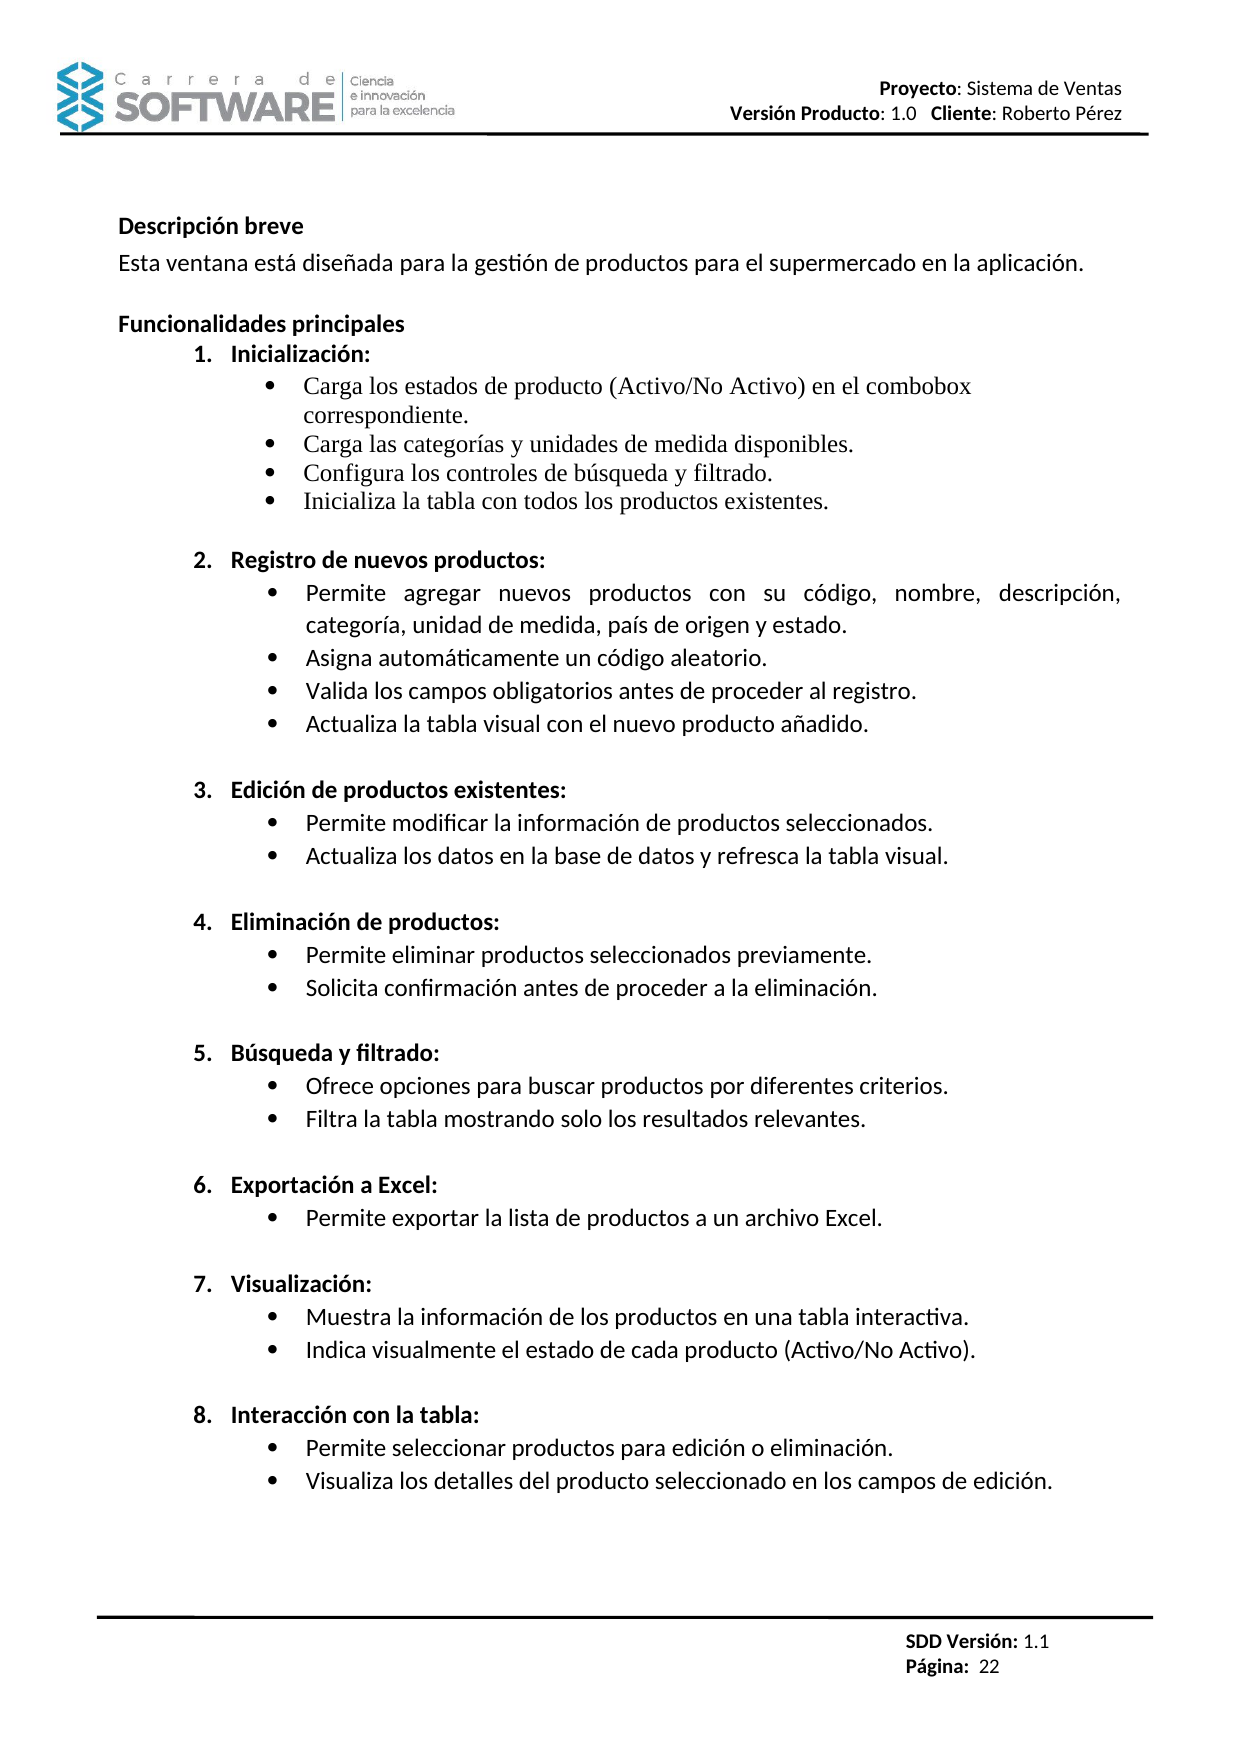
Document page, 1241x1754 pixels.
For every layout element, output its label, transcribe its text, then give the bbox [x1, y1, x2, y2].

list Edición de productos existentes: [193, 774, 1122, 805]
list Interacción con la tabla: [193, 1400, 1122, 1430]
list Inicialización: [193, 338, 1122, 369]
list Visualiza los detalles del producto seleccionado en los campos de edición. [268, 1466, 1122, 1496]
list Exportación a Excel: [193, 1169, 1122, 1200]
list Muestra la información de los productos en una tabla interactiva. [268, 1301, 1122, 1331]
list Permite modificar la información de productos seleccionados. [268, 807, 1122, 838]
list Filtra la tabla mostrando solo los resultados relevantes. [268, 1103, 1122, 1134]
list Actualiza los datos en la base de datos y refresca la tabla visual. [268, 840, 1122, 871]
list Permite agregar nuevos productos con su código, nombre, descripción, categoría, unidad de medida, país de origen y estado. [268, 577, 1122, 640]
list Búsqueda y filtrado: [193, 1038, 1122, 1068]
list Configura los controles de búsqueda y filtrado. [266, 458, 1122, 486]
list Valida los campos obligatorios antes de proceder al registro. [268, 676, 1122, 706]
list Permite seleccionar productos para edición o eliminación. [268, 1433, 1122, 1463]
list Asigna automáticamente un código aleatorio. [268, 643, 1122, 673]
list Eliminación de productos: [193, 906, 1122, 936]
list Inicializa la tabla con todos los productos existentes. [266, 486, 1122, 515]
list Solicita confirmación antes de proceder a la eliminación. [268, 972, 1122, 1002]
subtitle Descripción breve [118, 210, 1122, 241]
text Funcionalidades principales [118, 308, 1122, 338]
text Esta ventana está diseñada para la gestión de productos para el supermercado en la aplicación. [118, 247, 1122, 277]
list Visualización: [193, 1268, 1122, 1298]
list Ofrece opciones para buscar productos por diferentes criterios. [268, 1071, 1122, 1101]
list Carga los estados de producto (Activo/No Activo) en el combobox correspondiente. [266, 371, 1122, 429]
picture [46, 46, 461, 154]
list Carga las categorías y unidades de medida disponibles. [266, 429, 1122, 458]
list Registro de nuevos productos: [193, 544, 1122, 574]
list Permite exportar la lista de productos a un archivo Excel. [268, 1202, 1122, 1233]
list Indica visualmente el estado de cada producto (Activo/No Activo). [268, 1334, 1122, 1364]
list Actualiza la tabla visual con el nuevo producto añadido. [268, 708, 1122, 739]
list Permite eliminar productos seleccionados previamente. [268, 939, 1122, 969]
